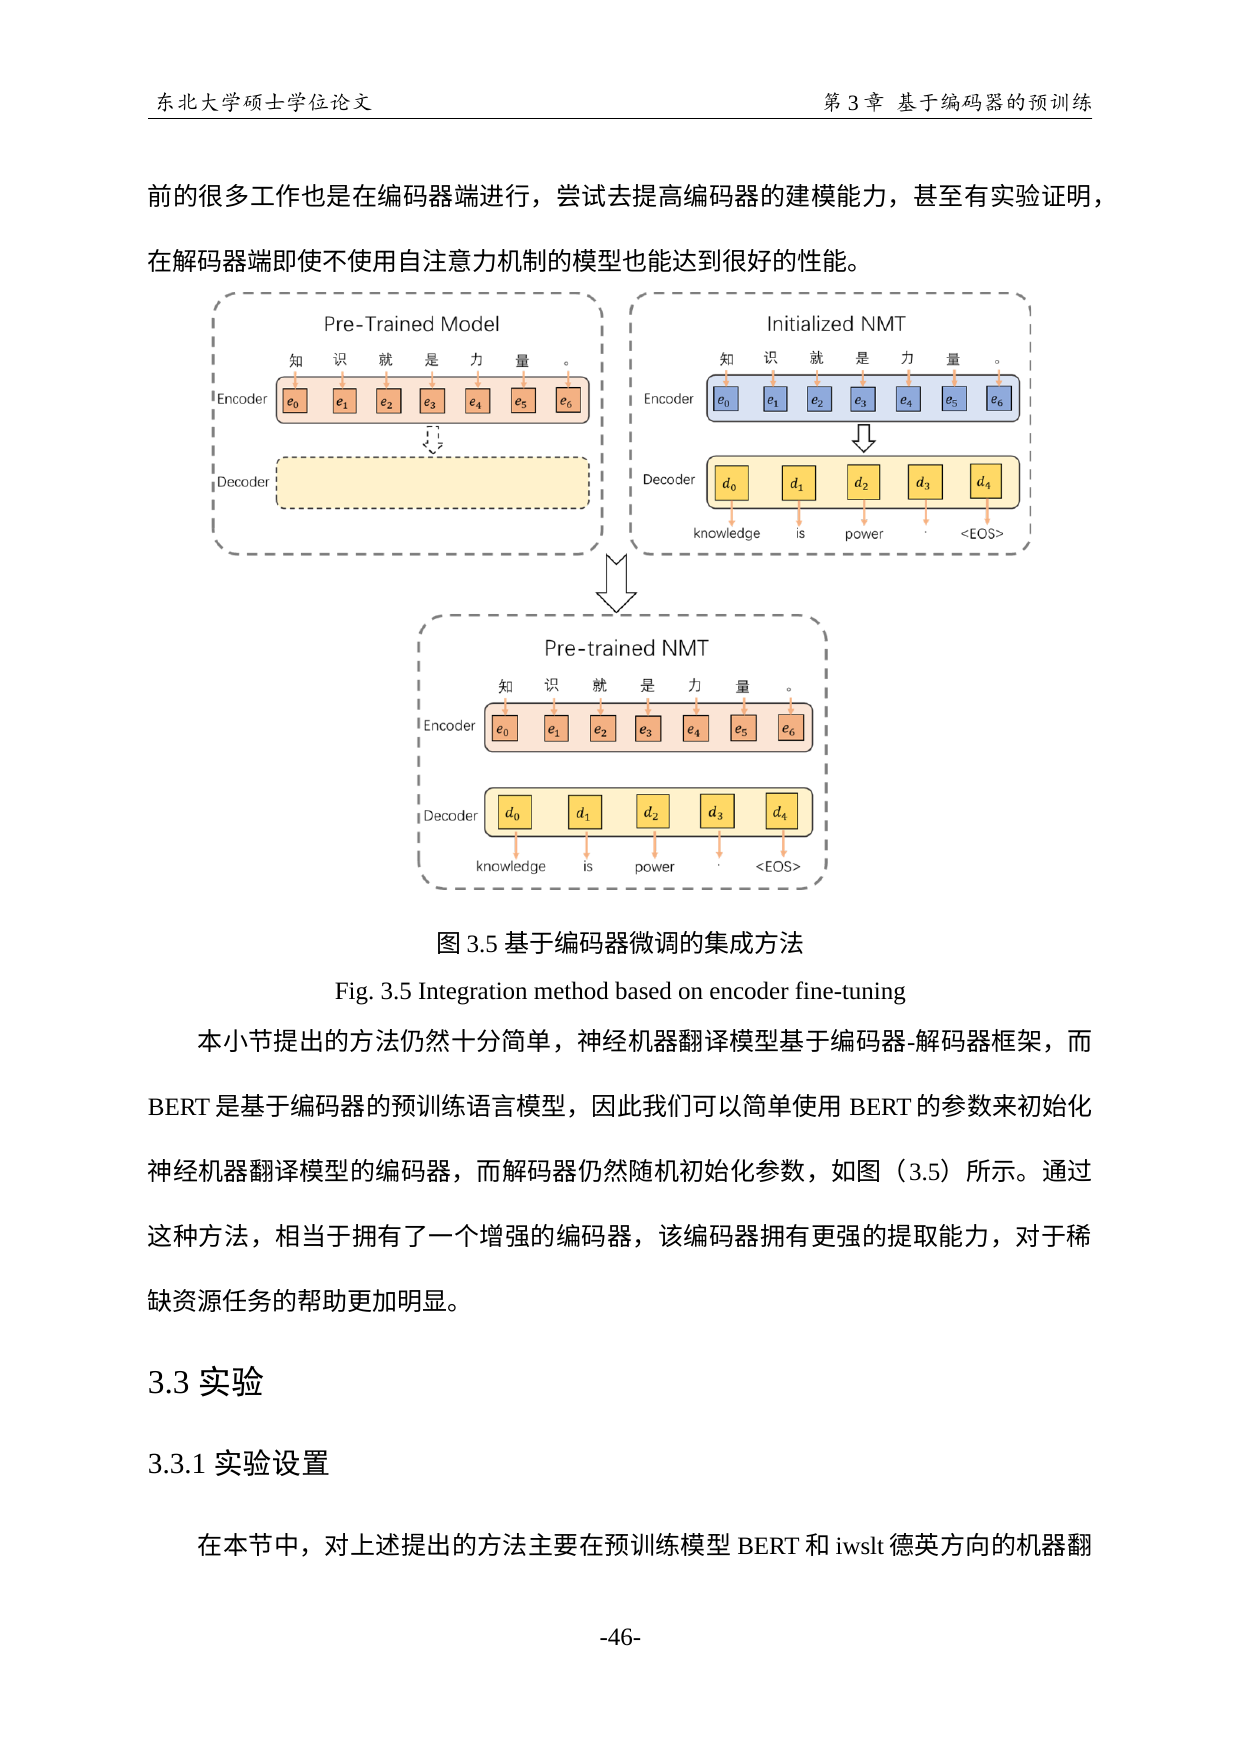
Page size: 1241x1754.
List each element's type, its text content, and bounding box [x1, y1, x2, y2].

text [148, 162, 1092, 292]
text 本小节提出的方法仍然十分简单，神经机器翻译模型基于编码器-解码器框架，而BERT是基于编码器的预训练语言模型，因此我们可以简单使用BERT的参数来初始化神经机器翻译模型的编码器，而解码器仍然随机初始化参数，如图（3.5）所示。通过这种方法，相当于拥有了一个增强的编码器，该编码器拥有更强的提取能力，对于稀缺资源任务的帮助更加明显。 [148, 1007, 1092, 1332]
picture [208, 292, 1032, 890]
text 3.3.1 实验设置 [148, 1429, 1092, 1494]
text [148, 1511, 1092, 1576]
text Fig. 3.5 Integration method based on encoder fine-tuning [148, 974, 1092, 1007]
text 图3.5 基于编码器微调的集成方法 [148, 909, 1092, 974]
text 3.3 实验 [148, 1348, 1092, 1413]
